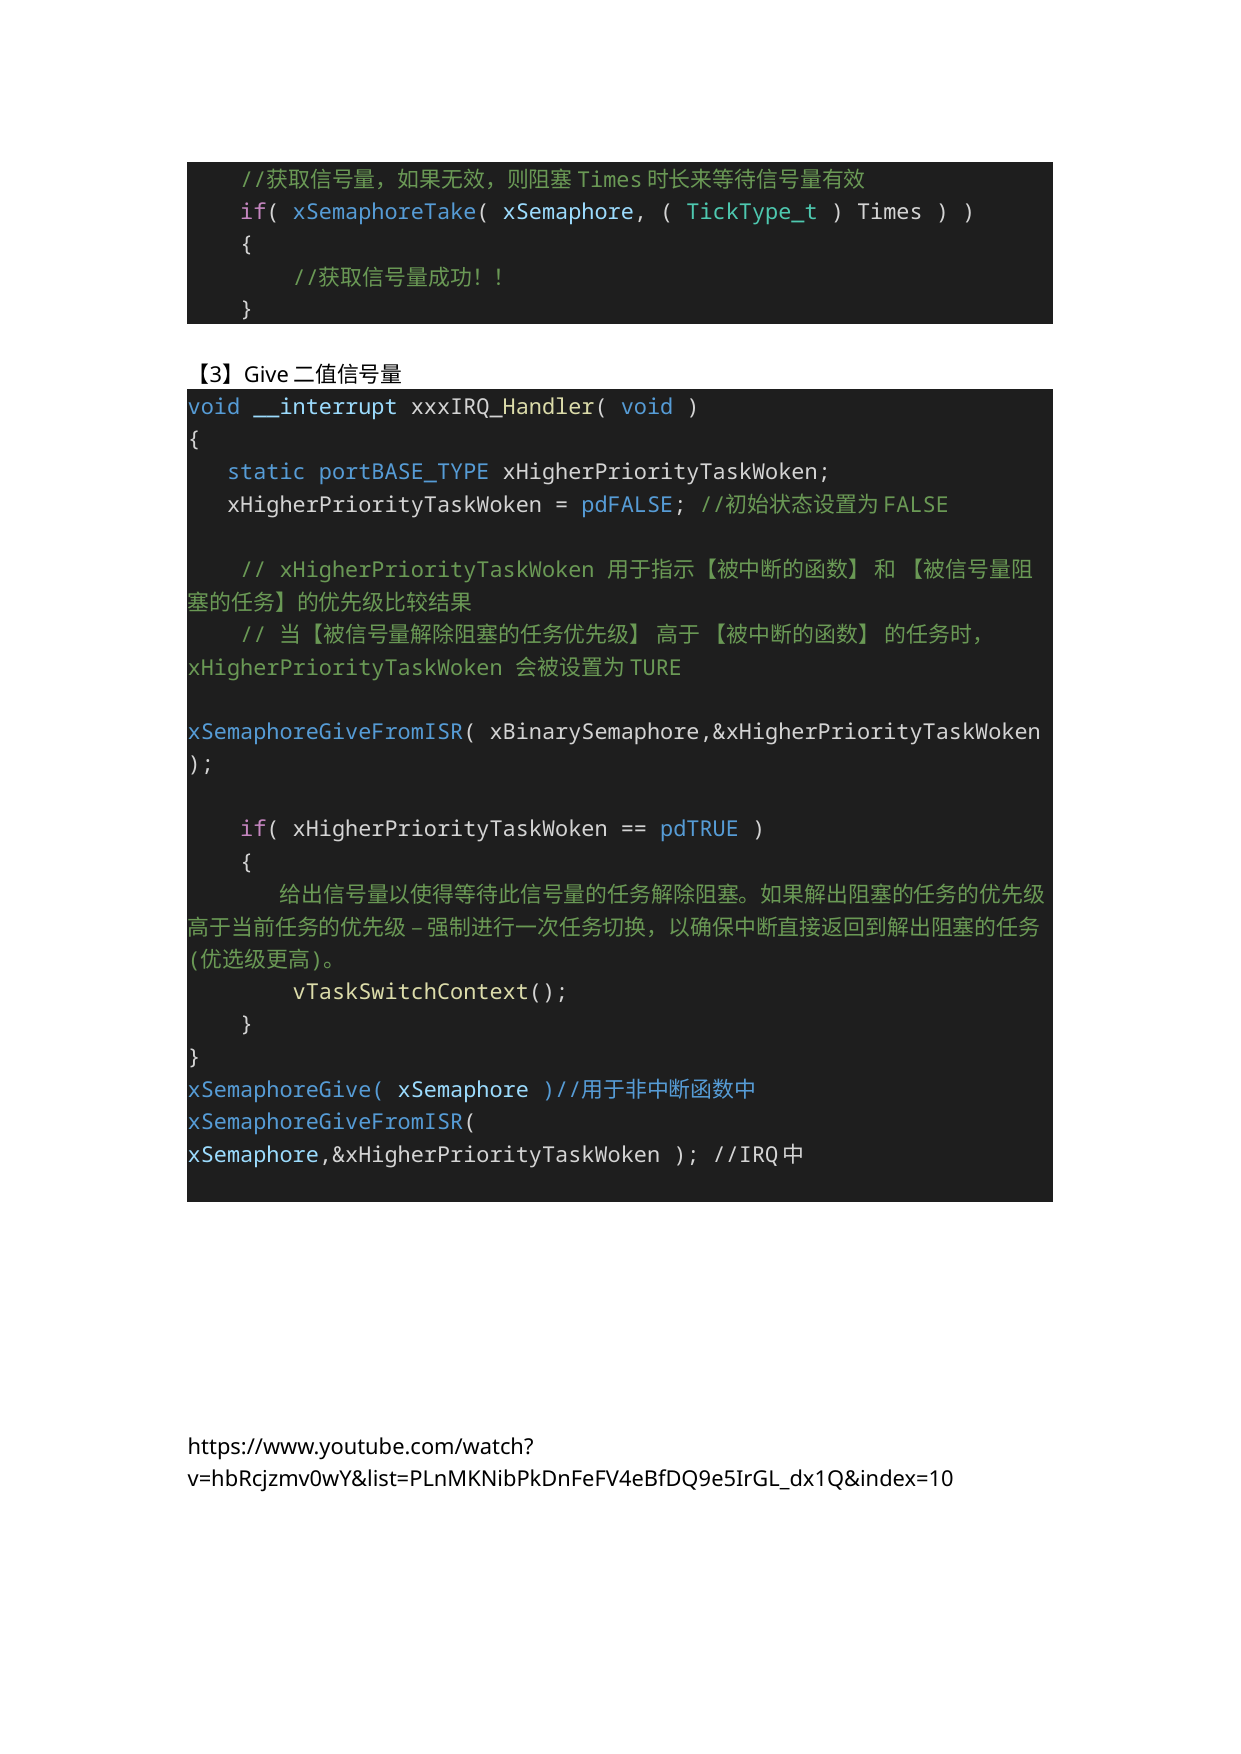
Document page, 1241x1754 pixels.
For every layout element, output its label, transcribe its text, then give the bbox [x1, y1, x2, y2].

text https://www.youtube.com/watch?v=hbRcjzmv0wY&list=PLnMKNibPkDnFeFV4eBfDQ9e5IrGL_dx1Q&index=10 [187, 1429, 1053, 1494]
text } [187, 292, 1053, 324]
text { [187, 844, 1053, 877]
text 【3】Give二值信号量 [187, 357, 1053, 389]
text xSemaphoreGive( xSemaphore )//用于非中断函数中 [187, 1072, 1053, 1104]
text } [187, 1039, 1053, 1072]
text vTaskSwitchContext(); [187, 974, 1053, 1007]
text xSemaphoreGiveFromISR( xBinarySemaphore,&xHigherPriorityTaskWoken ); [187, 682, 1053, 779]
text if( xHigherPriorityTaskWoken == pdTRUE ) [187, 812, 1053, 844]
text xHigherPriorityTaskWoken = pdFALSE; //初始状态设置为FALSE [187, 487, 1053, 519]
text if( xSemaphoreTake( xSemaphore, ( TickType_t ) Times ) ) [187, 194, 1053, 227]
text { [187, 422, 1053, 454]
text { [187, 227, 1053, 259]
text xSemaphoreGiveFromISR( xSemaphore,&xHigherPriorityTaskWoken ); //IRQ中 [187, 1104, 1053, 1169]
text // xHigherPriorityTaskWoken 用于指示【被中断的函数】 和 【被信号量阻塞的任务】的优先级比较结果 [187, 552, 1053, 617]
text } [187, 1007, 1053, 1039]
text void __interrupt xxxIRQ_Handler( void ) [187, 389, 1053, 422]
text //获取信号量，如果无效，则阻塞Times时长来等待信号量有效 [187, 162, 1053, 194]
text 给出信号量以使得等待此信号量的任务解除阻塞。如果解出阻塞的任务的优先级高于当前任务的优先级 – 强制进行一次任务切换，以确保中断直接返回到解出阻塞的任务(优选级更高)。 [187, 877, 1053, 974]
text static portBASE_TYPE xHigherPriorityTaskWoken; [187, 454, 1053, 487]
text // 当【被信号量解除阻塞的任务优先级】 高于 【被中断的函数】 的任务时， xHigherPriorityTaskWoken 会被设置为TURE [187, 617, 1053, 682]
text //获取信号量成功！！ [187, 259, 1053, 292]
